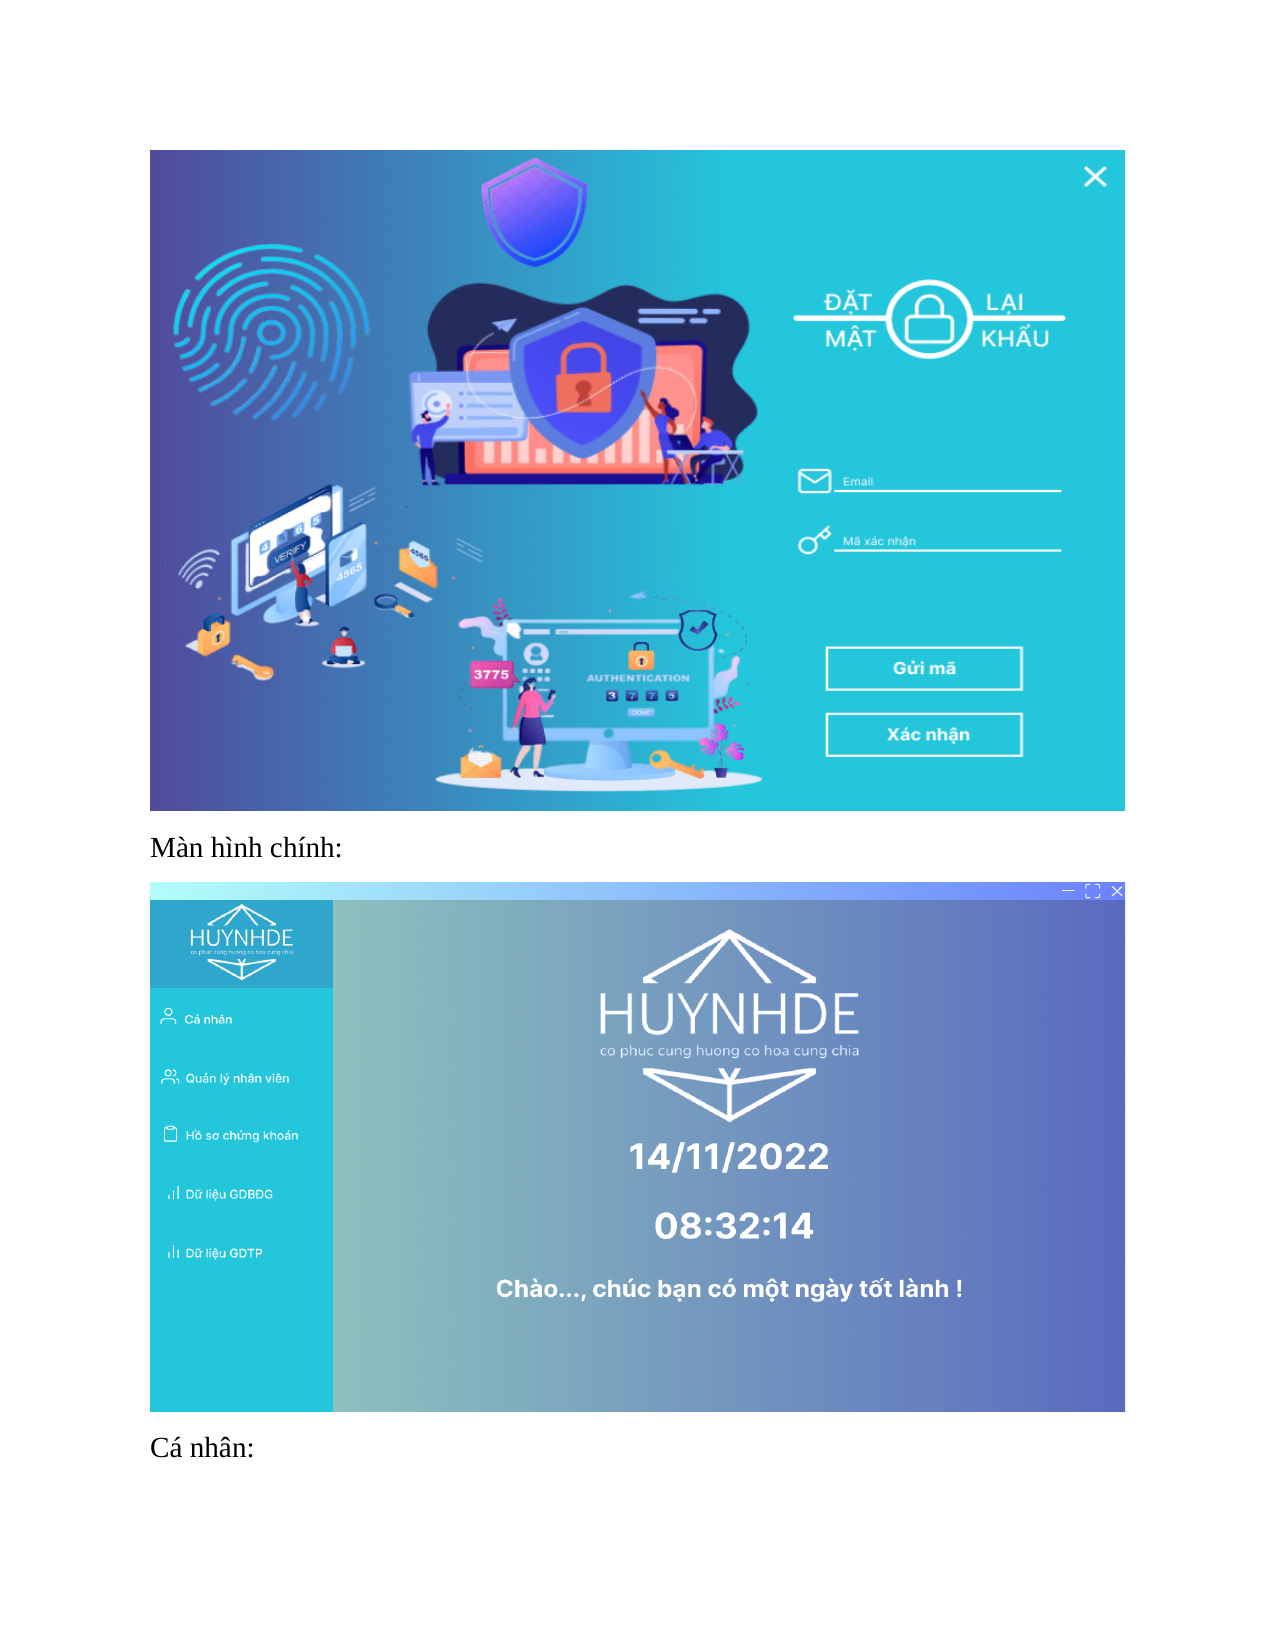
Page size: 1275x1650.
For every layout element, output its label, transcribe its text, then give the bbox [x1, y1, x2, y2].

text Cá nhân: [150, 1431, 1125, 1464]
picture [150, 150, 1125, 811]
text Màn hình chính: [150, 830, 1125, 863]
picture [150, 882, 1125, 1412]
